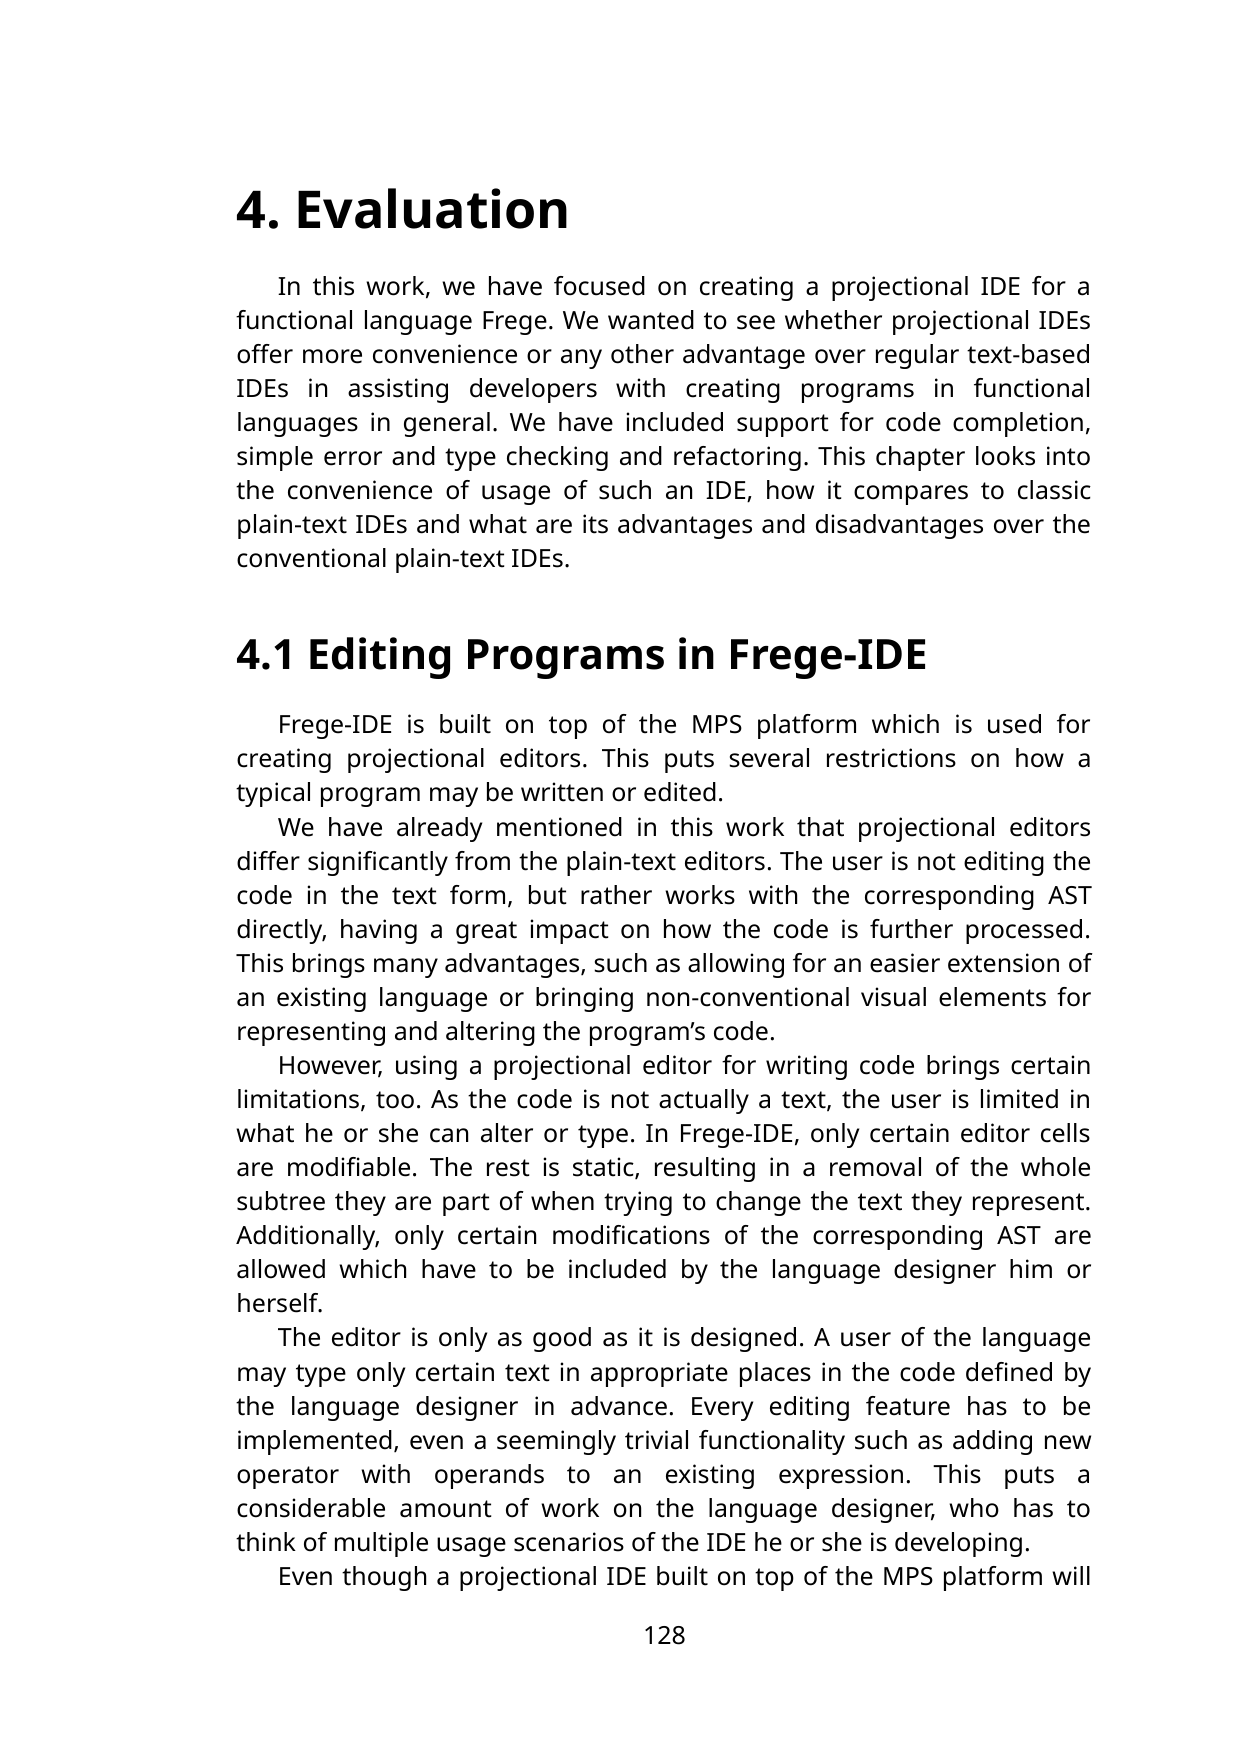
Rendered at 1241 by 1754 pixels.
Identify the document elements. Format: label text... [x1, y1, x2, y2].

text However, using a projectional editor for writing code brings certain limitations, too. As the code is not actually a text, the user is limited in what he or she can alter or type. In Frege-IDE, only certain editor cells are modifiable. The rest is static, resulting in a removal of the whole subtree they are part of when trying to change the text they represent. Additionally, only certain modifications of the corresponding AST are allowed which have to be included by the language designer him or herself. [236, 1048, 1092, 1320]
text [236, 1558, 1092, 1593]
text In this work, we have focused on creating a projectional IDE for a functional language Frege. We wanted to see whether projectional IDEs offer more convenience or any other advantage over regular text-based IDEs in assisting developers with creating programs in functional languages in general. We have included support for code completion, simple error and type checking and refactoring. This chapter looks into the convenience of usage of such an IDE, how it compares to classic plain-text IDEs and what are its advantages and disadvantages over the conventional plain-text IDEs. [236, 269, 1092, 575]
text We have already mentioned in this work that projectional editors differ significantly from the plain-text editors. The user is not editing the code in the text form, but rather works with the corresponding AST directly, having a great impact on how the code is further processed. This brings many advantages, such as allowing for an easier extension of an existing language or bringing non-conventional visual elements for representing and altering the program’s code. [236, 809, 1092, 1048]
text The editor is only as good as it is designed. A user of the language may type only certain text in appropriate places in the code defined by the language designer in advance. Every editing feature has to be implemented, even a seemingly trivial functionality such as adding new operator with operands to an existing expression. This puts a considerable amount of work on the language designer, who has to think of multiple usage scenarios of the IDE he or she is developing. [236, 1320, 1092, 1558]
subtitle 4. Evaluation [236, 173, 1092, 244]
subtitle 4.1 Editing Programs in Frege-IDE [236, 625, 1092, 682]
text Frege-IDE is built on top of the MPS platform which is used for creating projectional editors. This puts several restrictions on how a typical program may be written or edited. [236, 707, 1092, 809]
